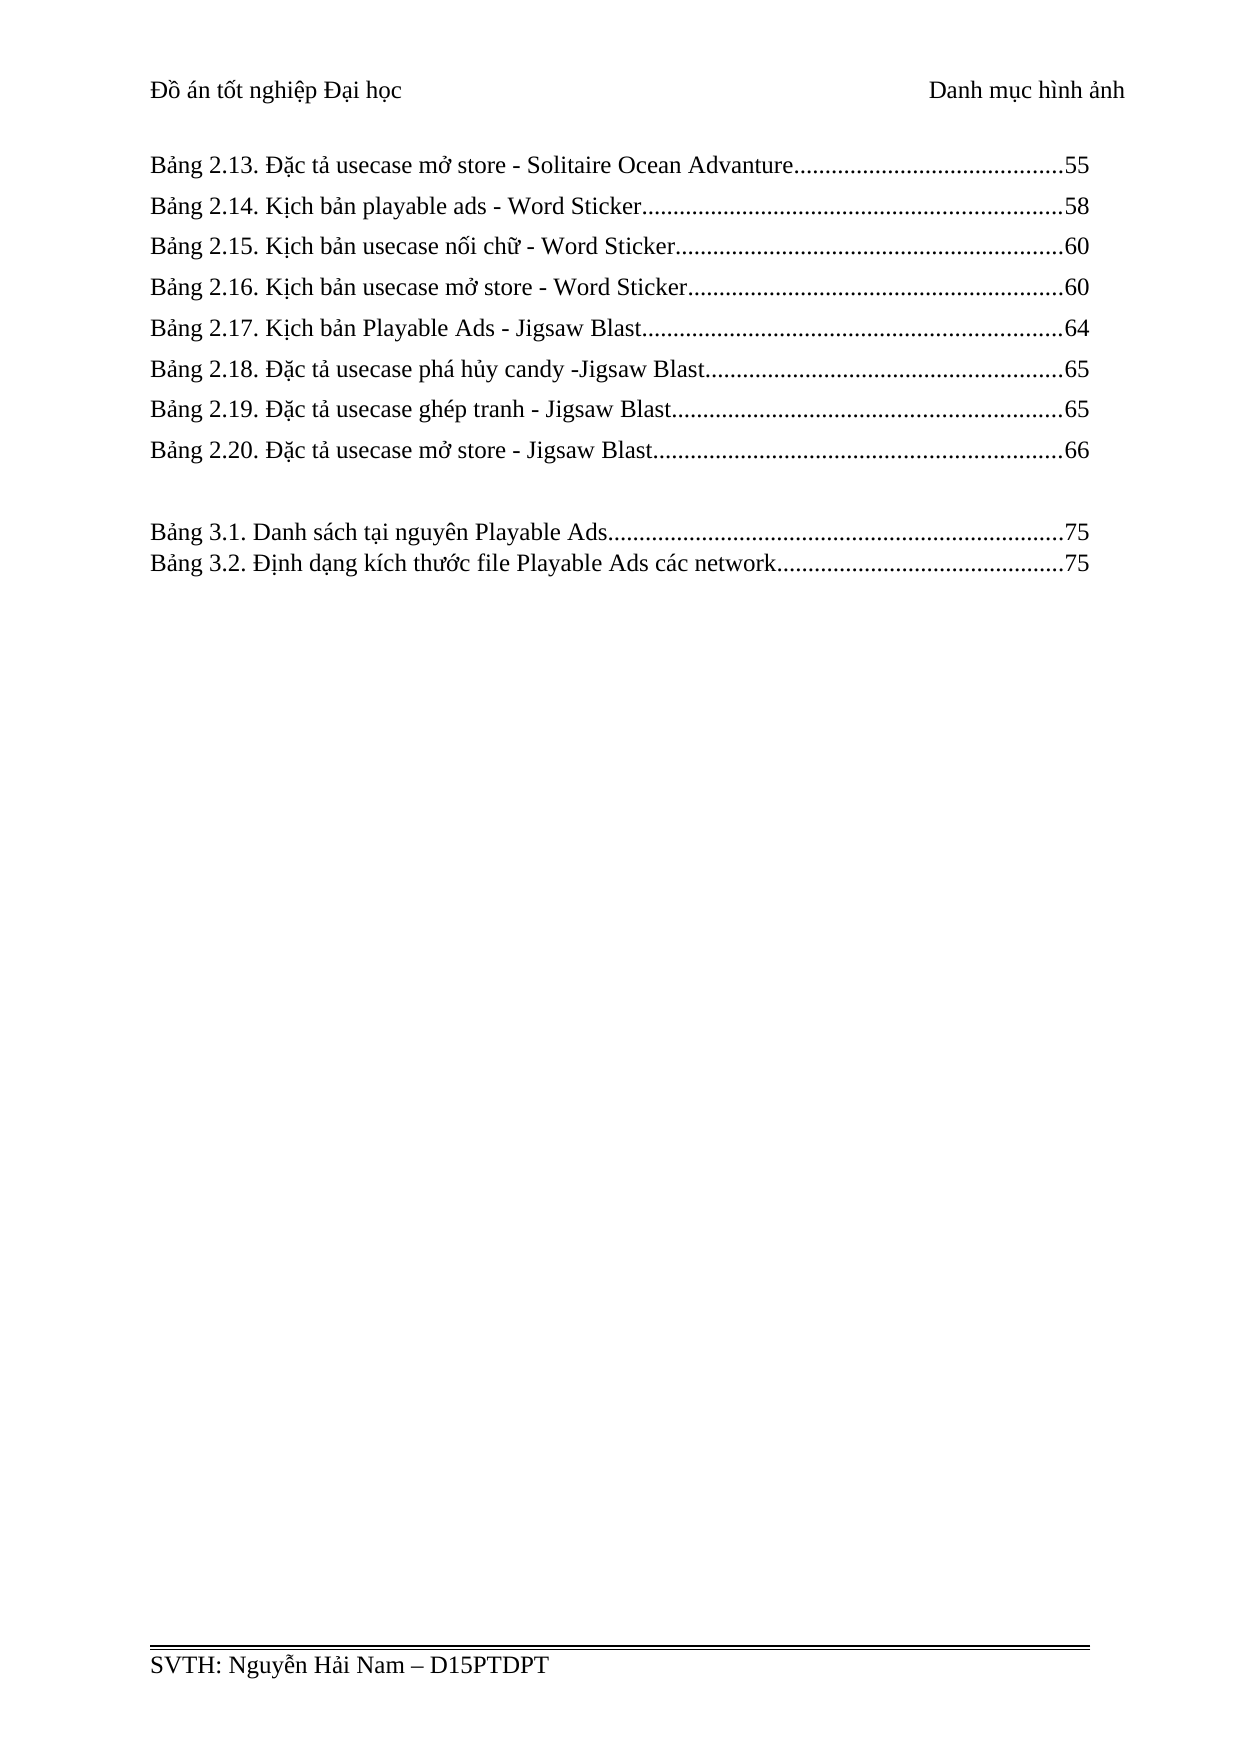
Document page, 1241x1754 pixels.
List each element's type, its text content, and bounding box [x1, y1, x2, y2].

text Bảng 2.13. Đặc tả usecase mở store - Solitaire Ocean Advanture 55 [150, 150, 1090, 179]
text Bảng 2.17. Kịch bản Playable Ads - Jigsaw Blast 64 [150, 313, 1090, 342]
text Bảng 3.2. Định dạng kích thước file Playable Ads các network 75 [150, 548, 1090, 576]
text Bảng 2.15. Kịch bản usecase nối chữ - Word Sticker 60 [150, 231, 1090, 260]
text Bảng 2.18. Đặc tả usecase phá hủy candy -Jigsaw Blast 65 [150, 354, 1090, 382]
text Bảng 2.16. Kịch bản usecase mở store - Word Sticker 60 [150, 272, 1090, 301]
text Bảng 3.1. Danh sách tại nguyên Playable Ads 75 [150, 517, 1090, 545]
text Bảng 2.14. Kịch bản playable ads - Word Sticker 58 [150, 191, 1090, 219]
text Bảng 2.19. Đặc tả usecase ghép tranh - Jigsaw Blast 65 [150, 394, 1090, 423]
text Bảng 2.20. Đặc tả usecase mở store - Jigsaw Blast 66 [150, 435, 1090, 464]
